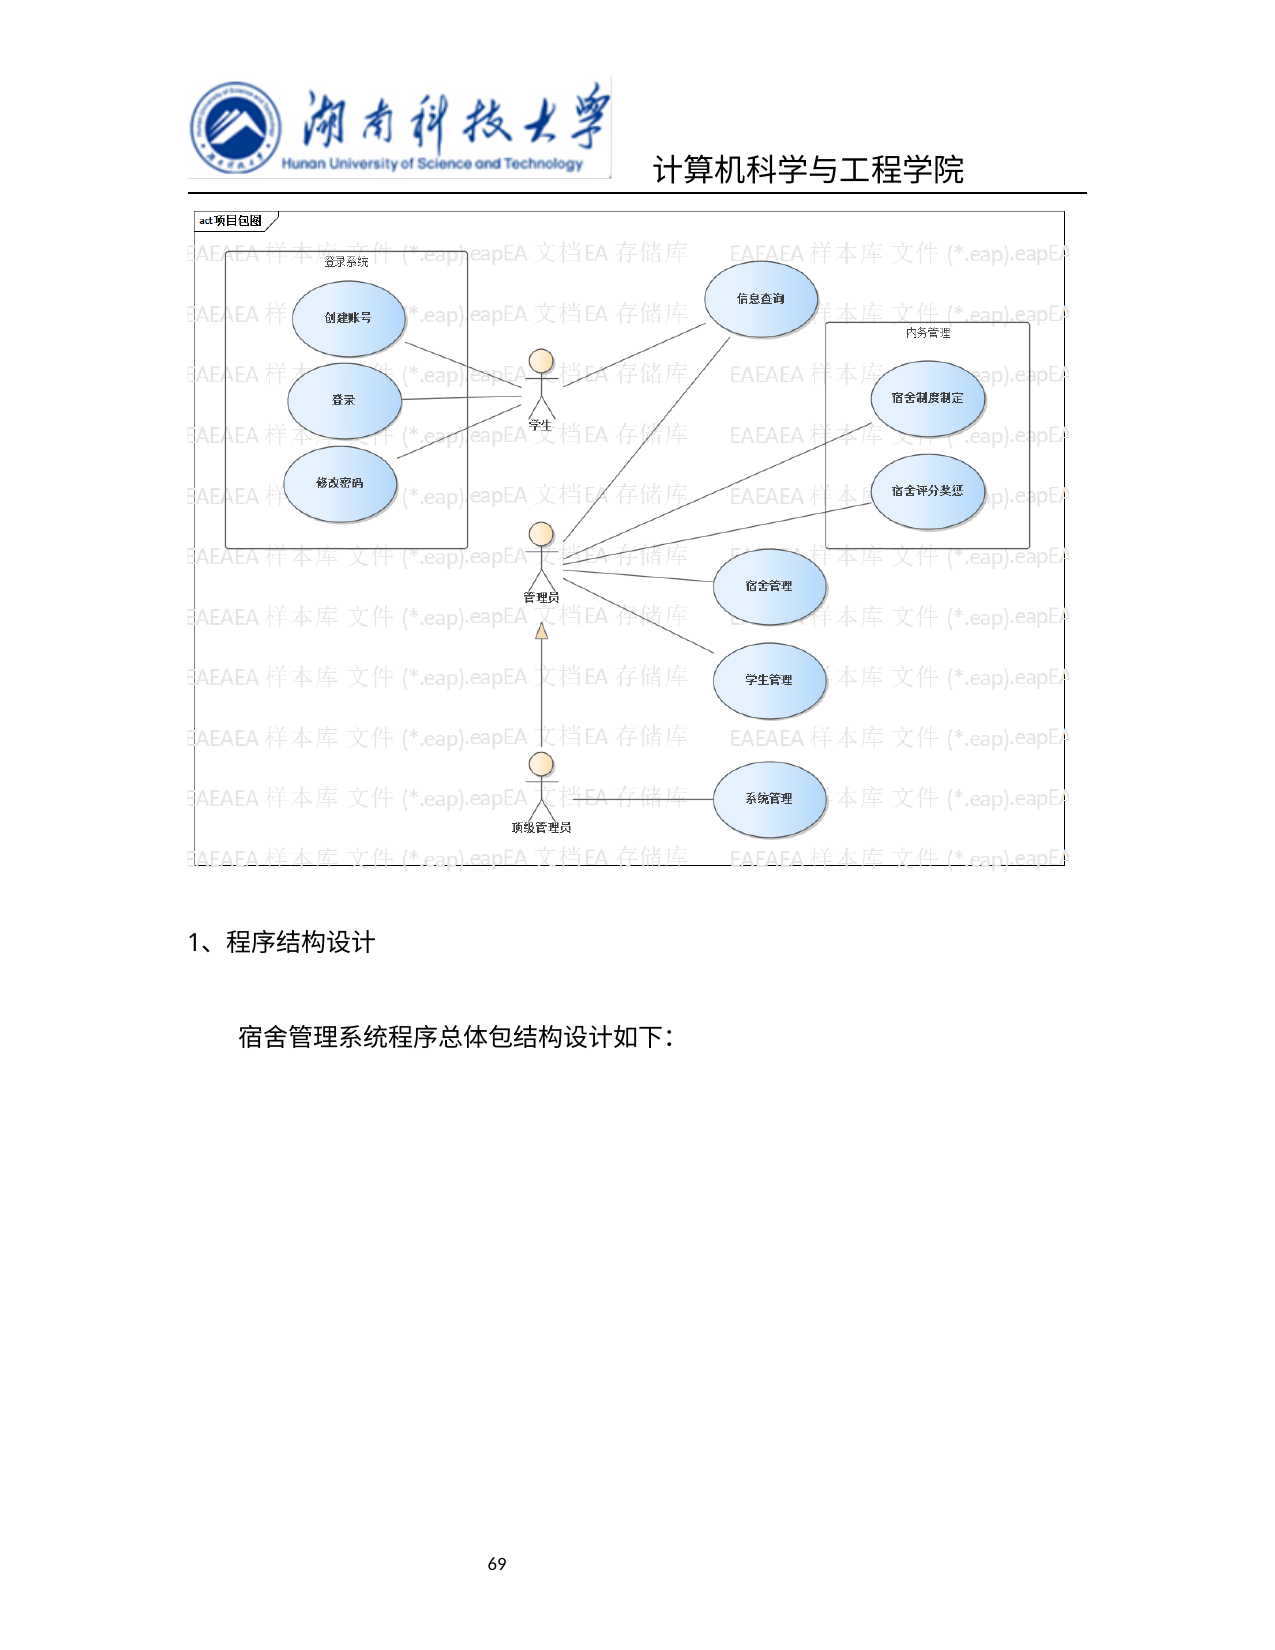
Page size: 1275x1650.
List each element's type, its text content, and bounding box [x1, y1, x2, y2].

picture [187, 75, 613, 182]
text 1、程序结构设计 [187, 908, 1087, 973]
picture [187, 205, 1070, 872]
text 宿舍管理系统程序总体包结构设计如下： [238, 1003, 1087, 1068]
